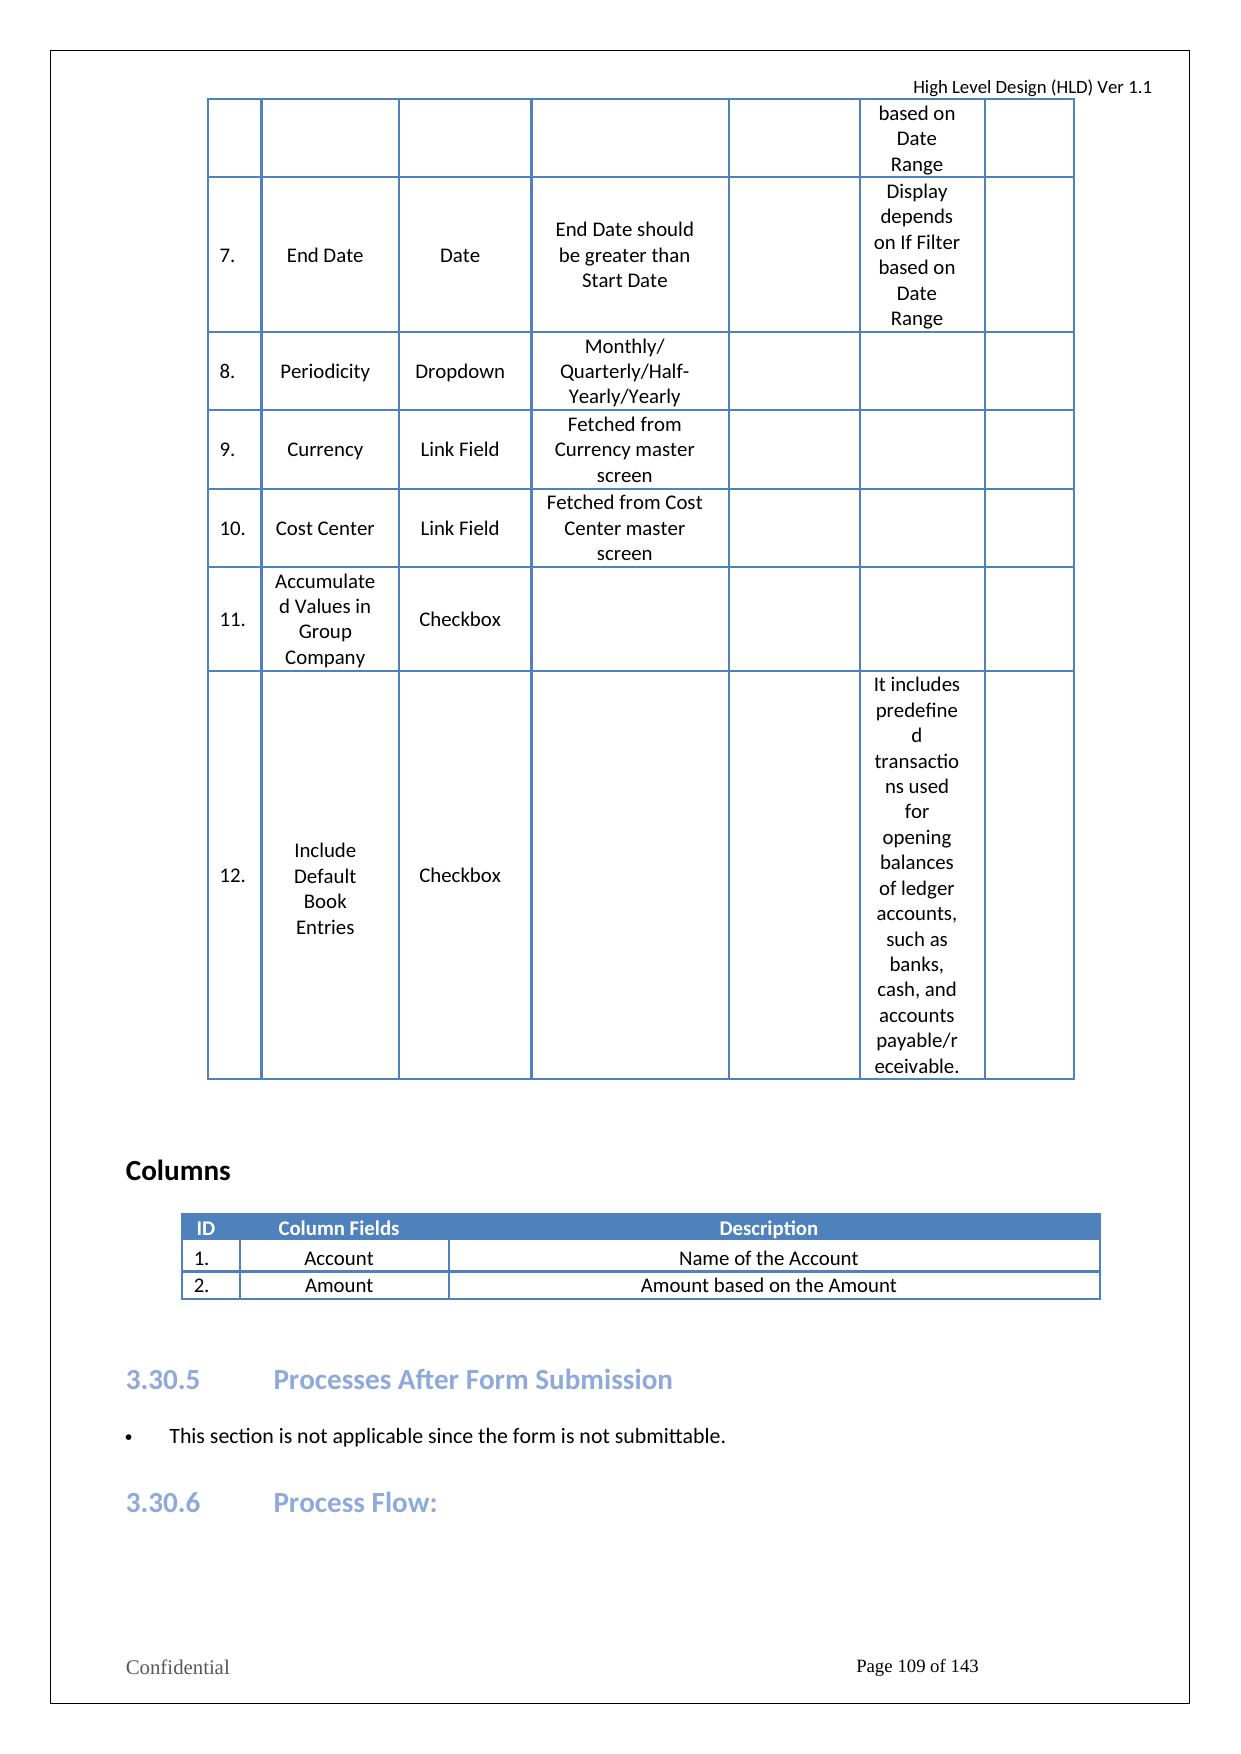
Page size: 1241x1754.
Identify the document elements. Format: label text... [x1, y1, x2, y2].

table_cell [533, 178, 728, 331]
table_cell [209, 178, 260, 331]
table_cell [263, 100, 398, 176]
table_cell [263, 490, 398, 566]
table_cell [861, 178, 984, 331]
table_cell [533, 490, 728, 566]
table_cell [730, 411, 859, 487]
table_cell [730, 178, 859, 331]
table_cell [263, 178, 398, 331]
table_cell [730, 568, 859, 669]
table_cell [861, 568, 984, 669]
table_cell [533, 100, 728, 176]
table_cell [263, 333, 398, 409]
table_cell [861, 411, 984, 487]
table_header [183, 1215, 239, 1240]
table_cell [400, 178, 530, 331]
list This section is not applicable since the form is not submittable. [126, 1422, 1156, 1449]
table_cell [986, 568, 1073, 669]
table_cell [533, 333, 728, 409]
subtitle Process Flow: [126, 1484, 1156, 1520]
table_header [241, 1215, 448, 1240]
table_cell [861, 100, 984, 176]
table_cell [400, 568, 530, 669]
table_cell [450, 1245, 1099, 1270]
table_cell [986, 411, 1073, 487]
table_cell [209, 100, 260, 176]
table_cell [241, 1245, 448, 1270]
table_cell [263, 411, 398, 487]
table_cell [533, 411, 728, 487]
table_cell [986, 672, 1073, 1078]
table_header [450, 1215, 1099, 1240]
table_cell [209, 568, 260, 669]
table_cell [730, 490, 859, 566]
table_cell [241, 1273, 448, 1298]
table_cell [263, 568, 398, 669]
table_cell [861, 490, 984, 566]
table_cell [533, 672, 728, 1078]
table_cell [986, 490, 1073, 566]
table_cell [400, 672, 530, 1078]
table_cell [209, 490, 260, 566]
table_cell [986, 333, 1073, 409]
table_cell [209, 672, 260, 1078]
text Columns [126, 1152, 1156, 1187]
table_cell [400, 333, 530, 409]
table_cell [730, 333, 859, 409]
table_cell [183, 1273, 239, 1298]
subtitle Processes After Form Submission [126, 1361, 1156, 1397]
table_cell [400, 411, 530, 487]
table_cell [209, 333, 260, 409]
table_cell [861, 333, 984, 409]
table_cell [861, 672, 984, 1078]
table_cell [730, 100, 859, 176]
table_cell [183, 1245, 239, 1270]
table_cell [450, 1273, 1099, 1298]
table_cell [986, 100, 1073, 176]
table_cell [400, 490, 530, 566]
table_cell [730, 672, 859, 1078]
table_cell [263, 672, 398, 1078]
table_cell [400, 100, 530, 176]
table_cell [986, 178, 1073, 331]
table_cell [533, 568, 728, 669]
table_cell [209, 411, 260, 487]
